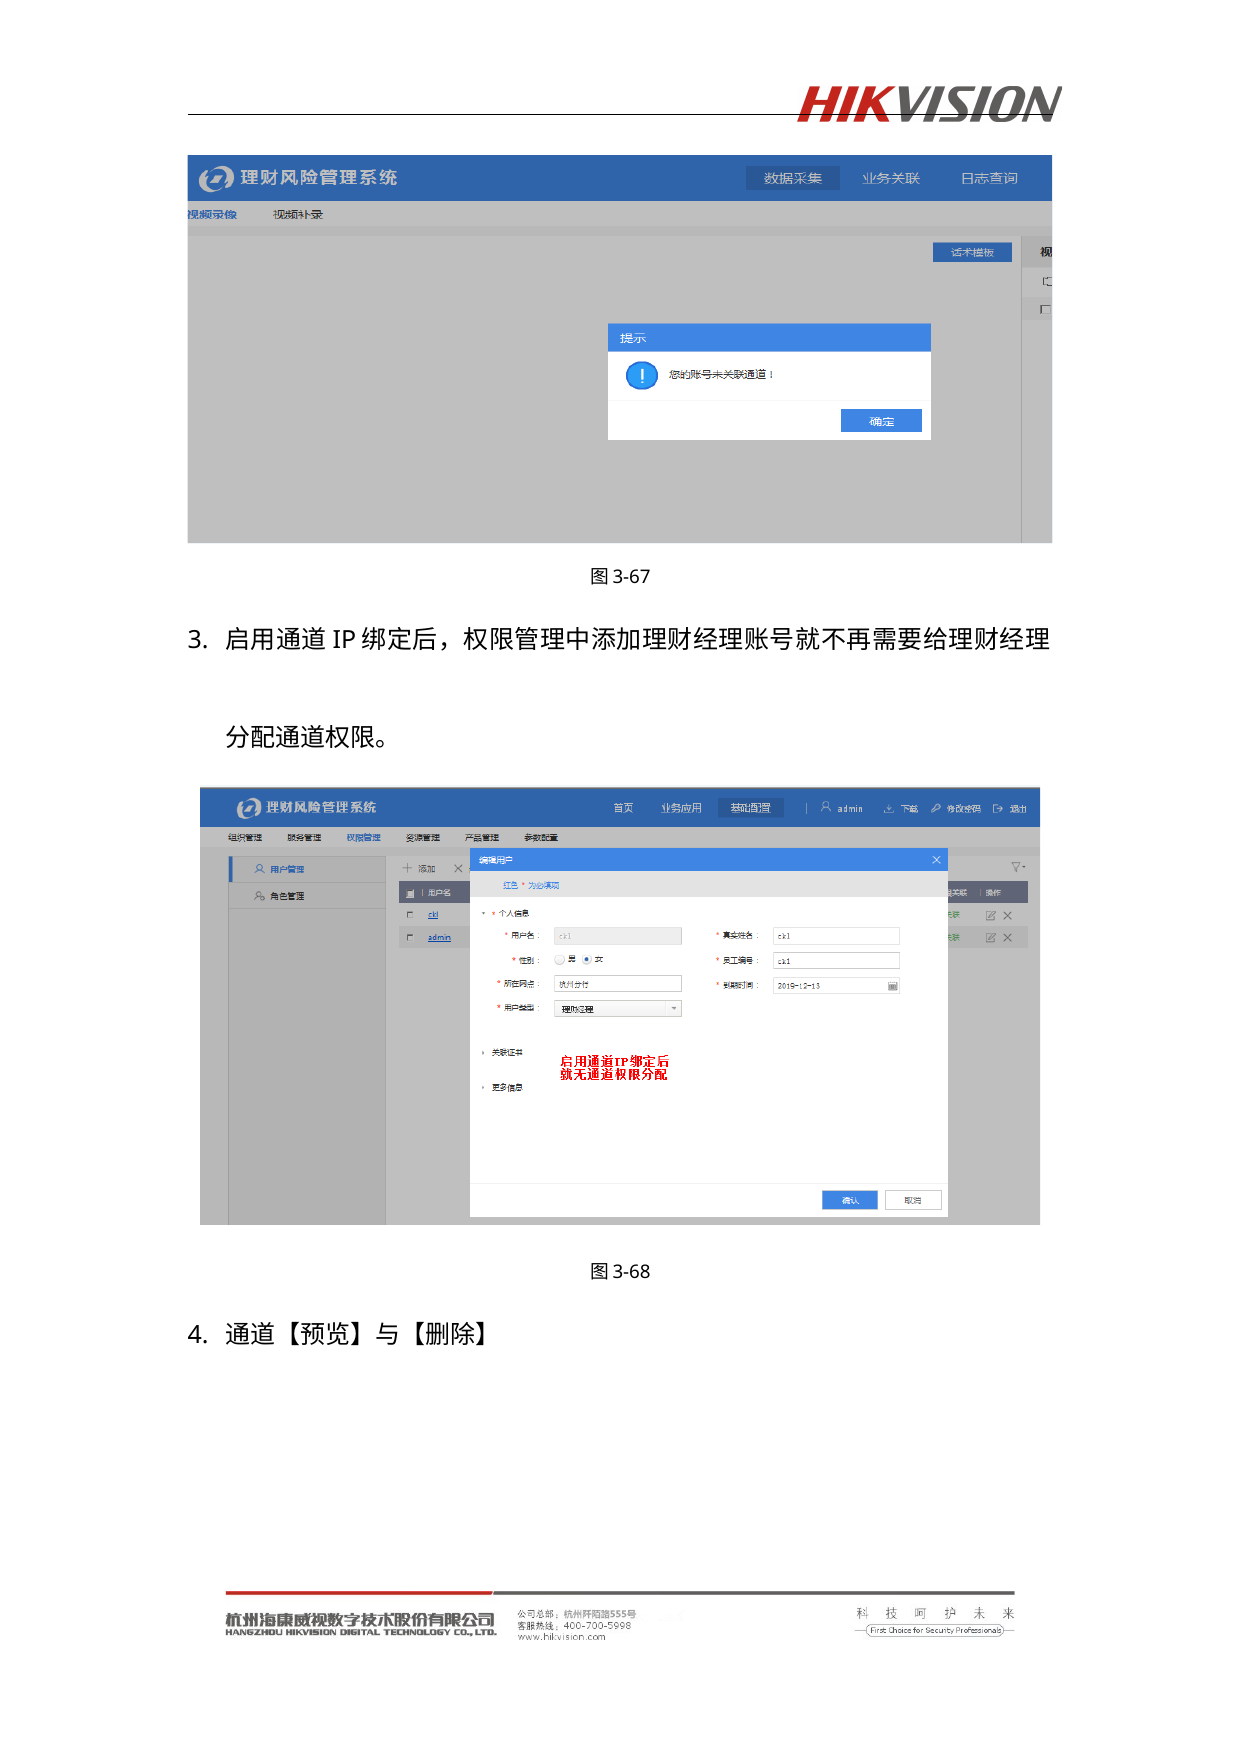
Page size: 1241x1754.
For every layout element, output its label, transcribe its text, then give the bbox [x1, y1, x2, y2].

list 启用通道IP绑定后，权限管理中添加理财经理账号就不再需要给理财经理分配通道权限。 [187, 605, 1053, 768]
picture [200, 785, 1041, 1225]
list 通道【预览】与【删除】 [187, 1300, 1053, 1365]
picture [187, 155, 1053, 544]
text 图3-67 [187, 559, 1053, 592]
picture [797, 86, 1063, 122]
text 图3-68 [187, 1254, 1053, 1287]
picture [225, 1591, 1015, 1640]
